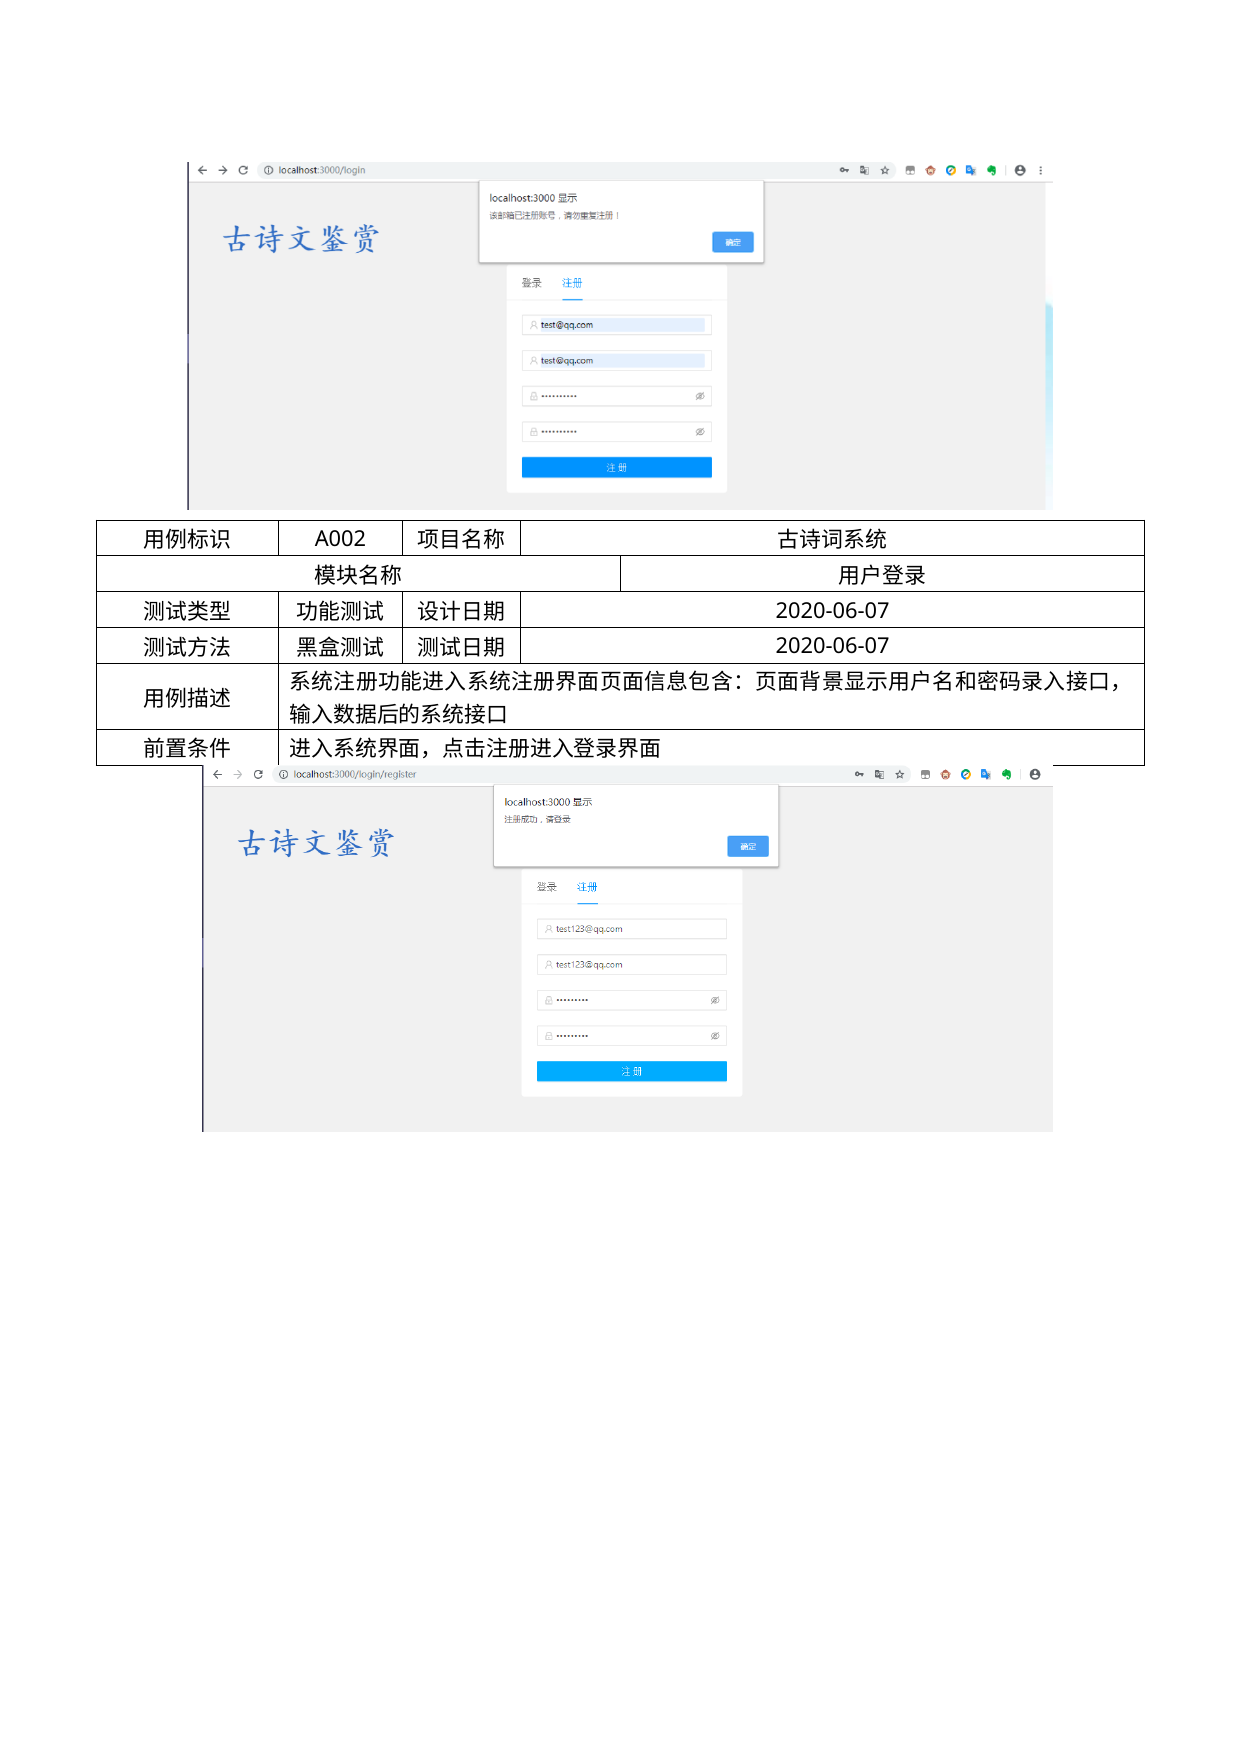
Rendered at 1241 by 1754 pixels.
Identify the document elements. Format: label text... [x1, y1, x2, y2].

table_header 项目名称 [403, 521, 520, 555]
picture [202, 765, 1053, 1132]
table_cell 系统注册功能进入系统注册界面页面信息包含：页面背景显示用户名和密码录入接口，输入数据后的系统接口 [279, 664, 1144, 729]
table_cell 测试日期 [403, 628, 520, 663]
table_cell 进入系统界面，点击注册进入登录界面 [279, 730, 1144, 765]
table_header A002 [279, 521, 402, 555]
table_cell 测试方法 [97, 628, 278, 663]
table_cell 2020-06-07 [521, 628, 1144, 663]
picture [187, 162, 1053, 510]
table_header 用例标识 [97, 521, 278, 555]
table_cell 前置条件 [97, 730, 278, 765]
table_cell 功能测试 [279, 592, 402, 627]
table_cell 2020-06-07 [521, 592, 1144, 627]
table_cell 测试类型 [97, 592, 278, 627]
table_cell 用例描述 [97, 664, 278, 729]
table_cell 用户登录 [621, 556, 1144, 591]
table_cell 模块名称 [97, 556, 620, 591]
table_cell 黑盒测试 [279, 628, 402, 663]
table_header 古诗词系统 [521, 521, 1144, 555]
table_cell 设计日期 [403, 592, 520, 627]
